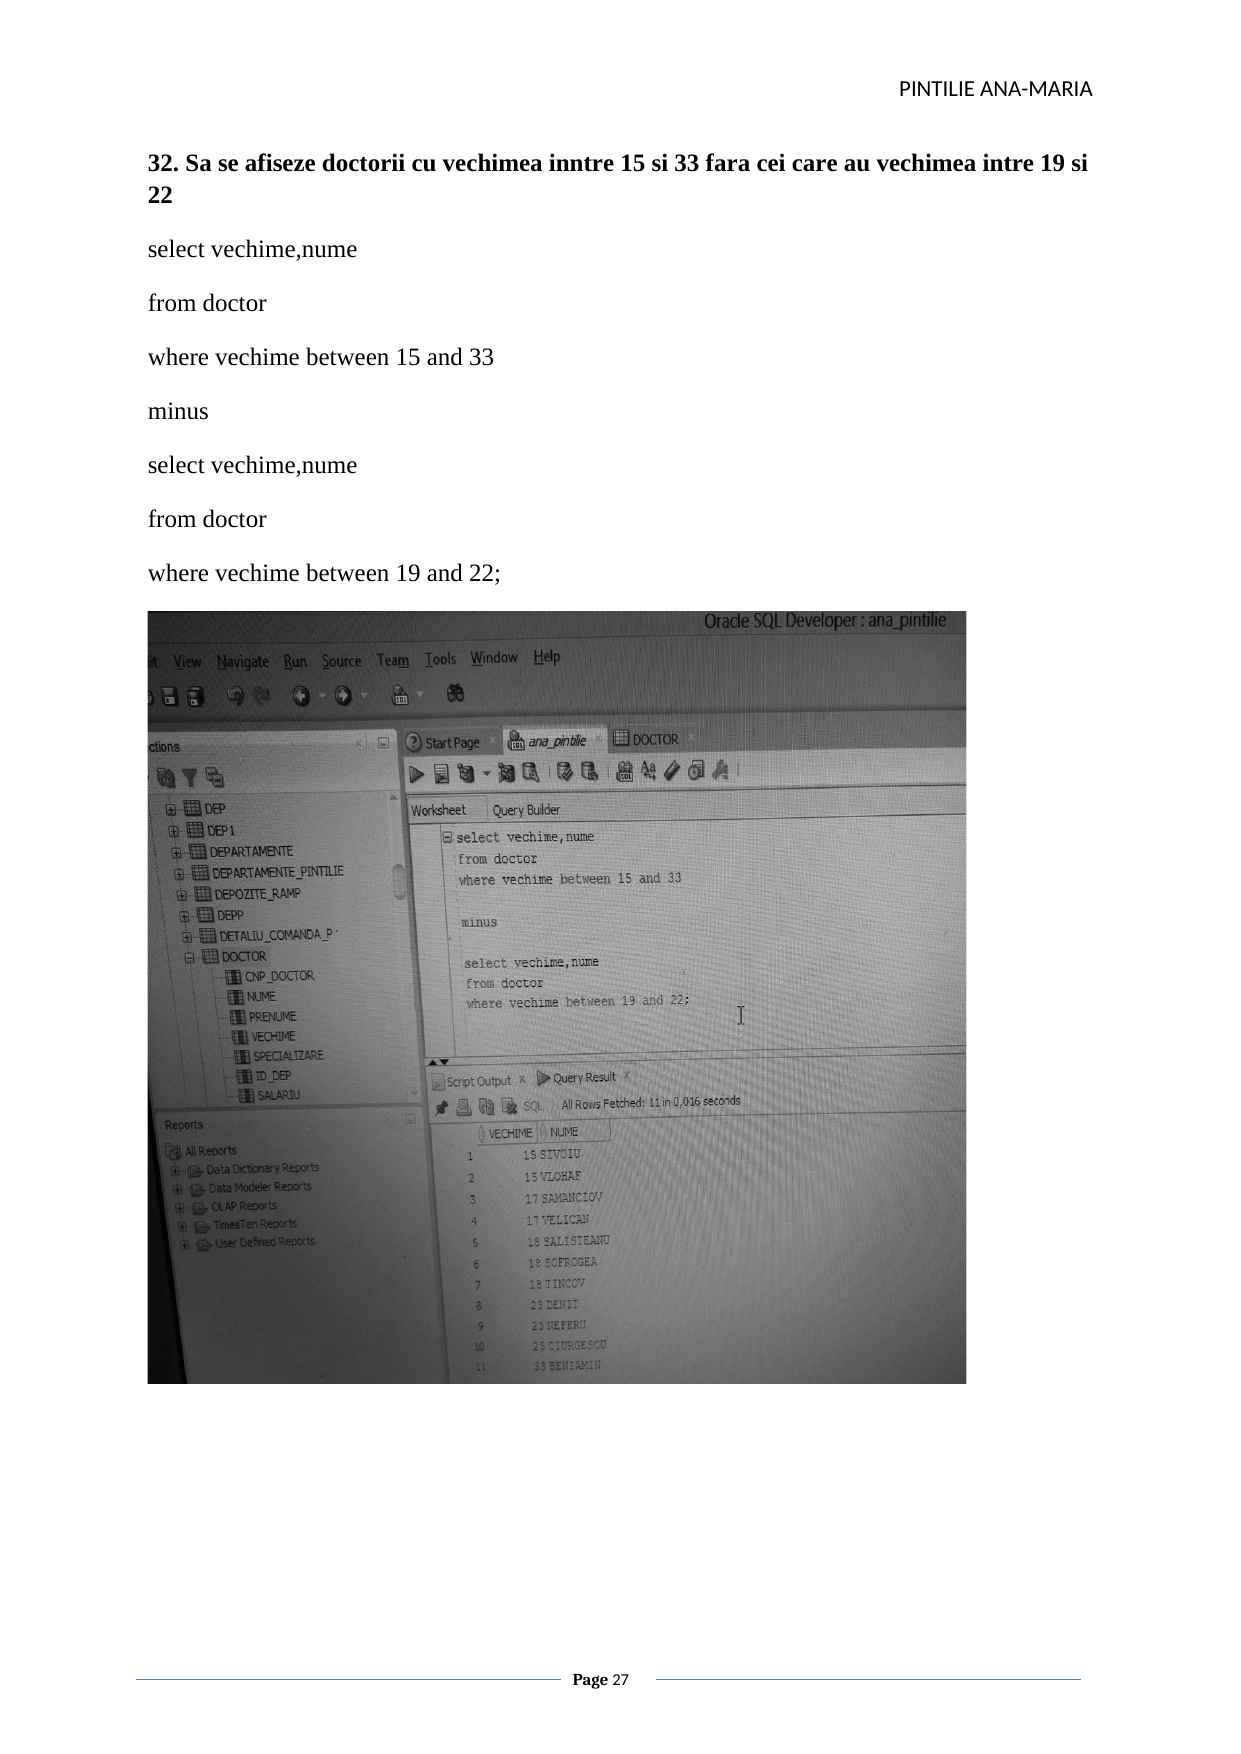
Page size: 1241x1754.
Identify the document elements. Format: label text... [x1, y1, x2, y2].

text 32. Sa se afiseze doctorii cu vechimea inntre 15 si 33 fara cei care au vechimea intre 19 si 22 [148, 148, 1093, 209]
text minus [148, 396, 1093, 425]
text where vechime between 15 and 33 [148, 342, 1093, 371]
text from doctor [148, 288, 1093, 317]
text from doctor [148, 504, 1093, 532]
text where vechime between 19 and 22; [148, 558, 1093, 586]
text select vechime,nume [148, 450, 1093, 479]
text select vechime,nume [148, 234, 1093, 263]
